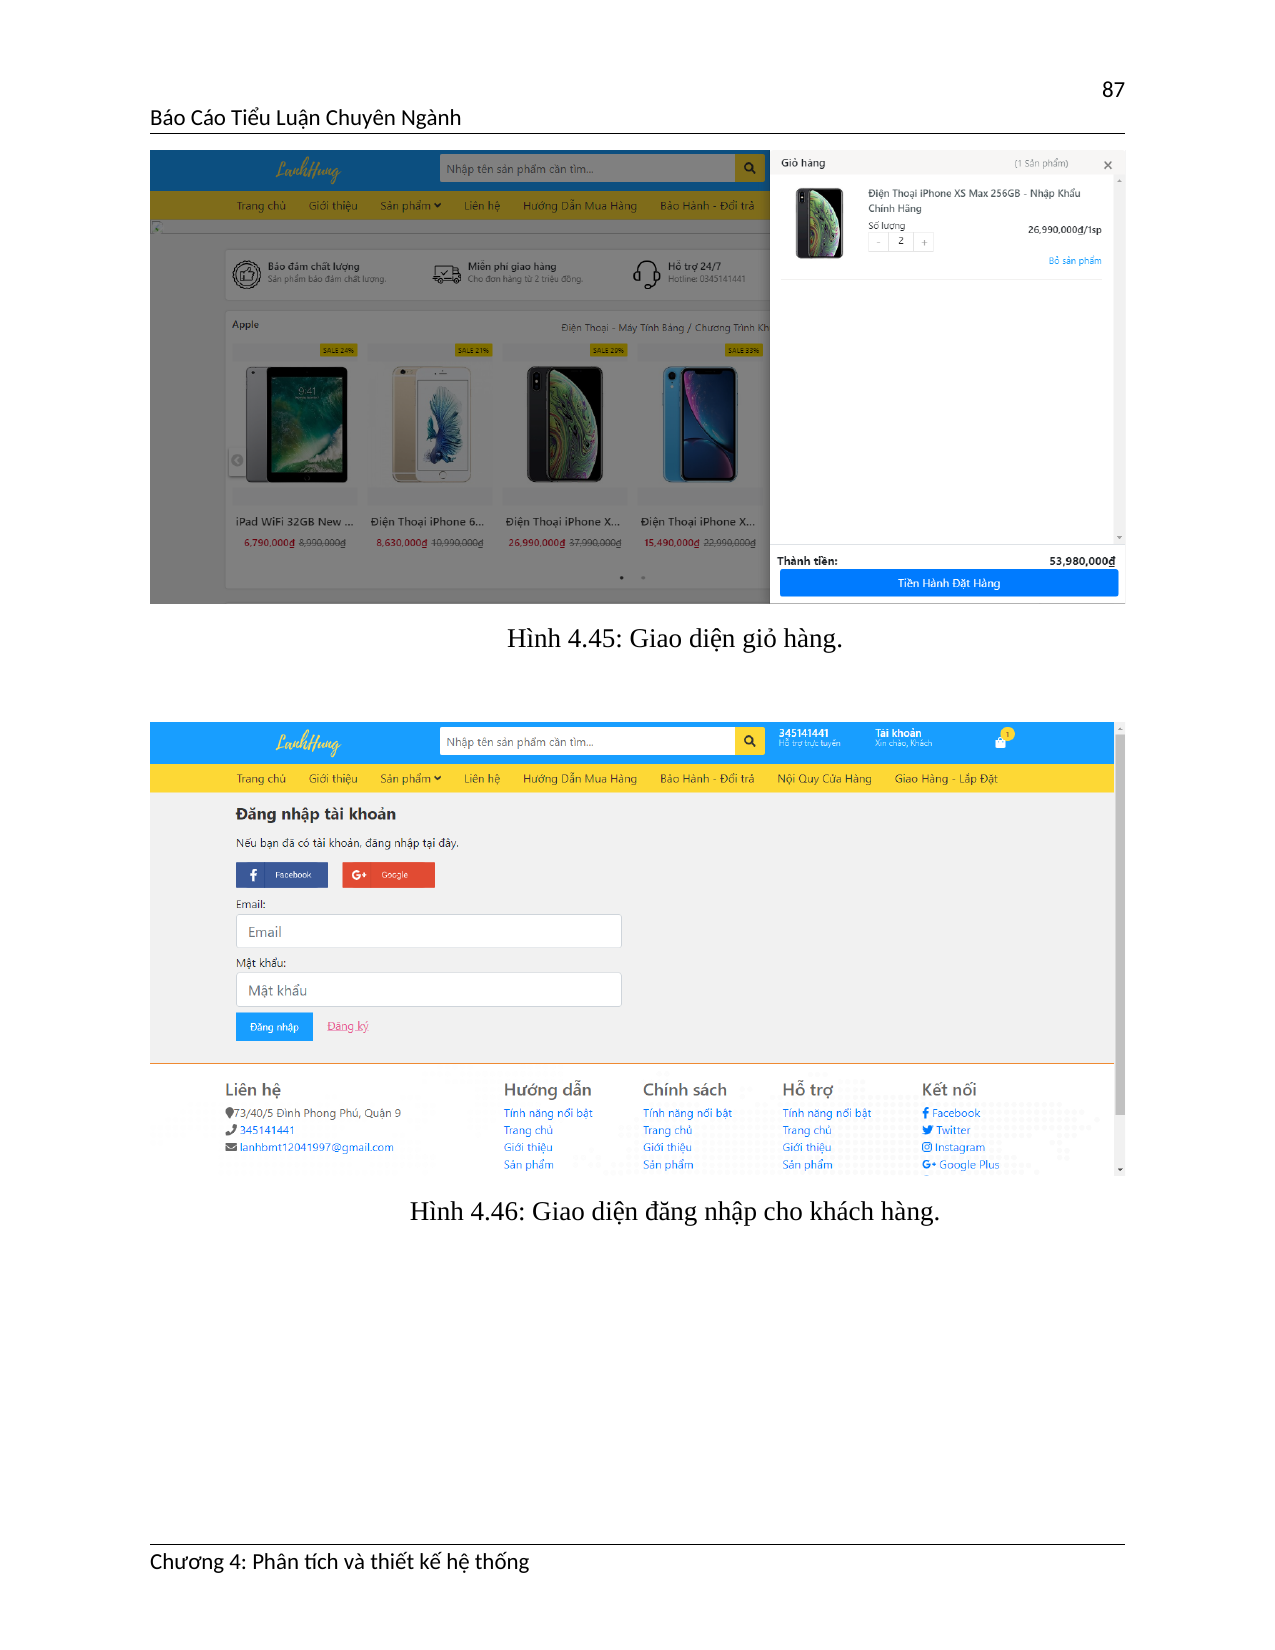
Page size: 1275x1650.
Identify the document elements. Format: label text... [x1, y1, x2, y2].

text Hình 4.45: Giao diện giỏ hàng. [225, 622, 1125, 653]
text Hình 4.46: Giao diện đăng nhập cho khách hàng. [225, 1194, 1125, 1226]
picture [150, 150, 1125, 604]
picture [150, 722, 1125, 1176]
